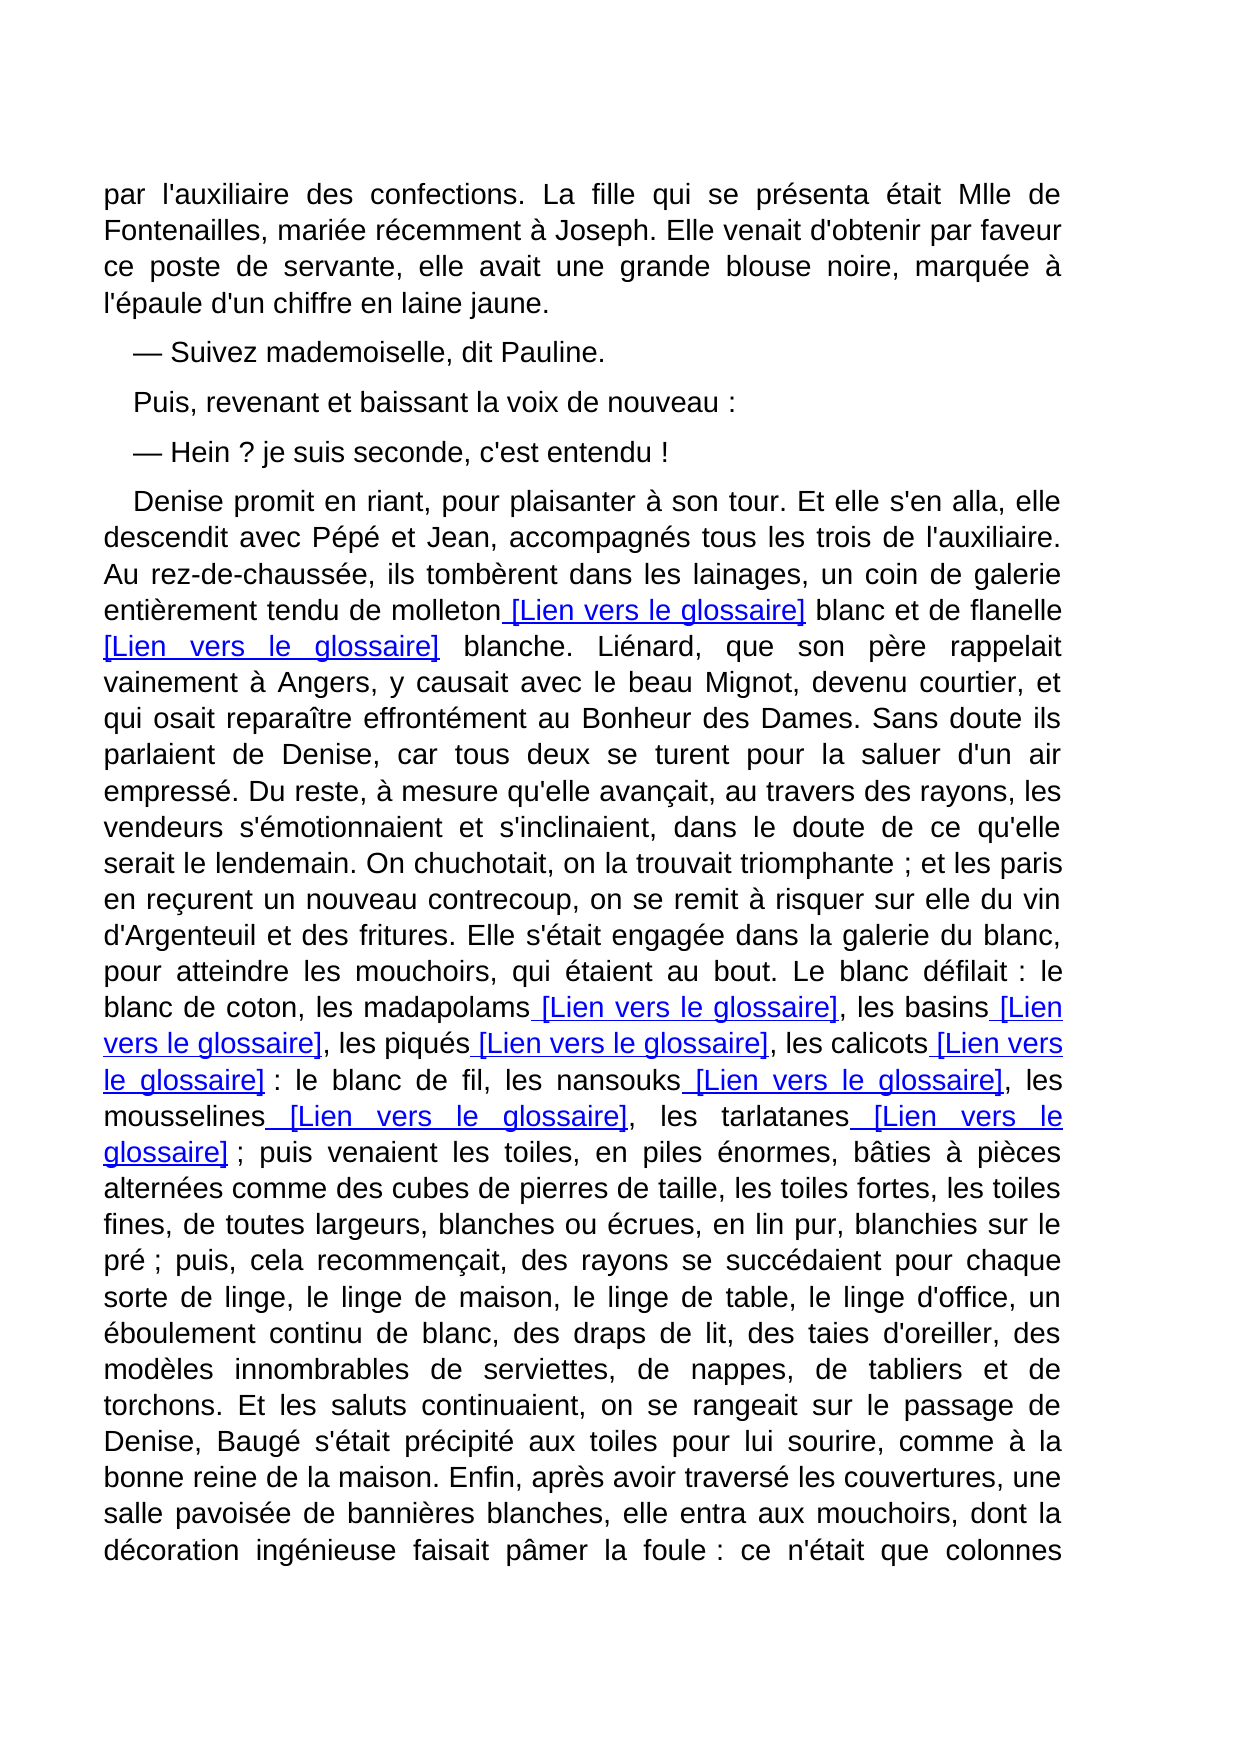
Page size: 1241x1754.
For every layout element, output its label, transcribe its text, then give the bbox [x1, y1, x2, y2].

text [103, 484, 1063, 1566]
text Puis, revenant et baissant la voix de nouveau : [103, 385, 1063, 418]
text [103, 177, 1063, 319]
text — Suivez mademoiselle, dit Pauline. [103, 335, 1063, 369]
text — Hein ? je suis seconde, c'est entendu ! [103, 435, 1063, 468]
